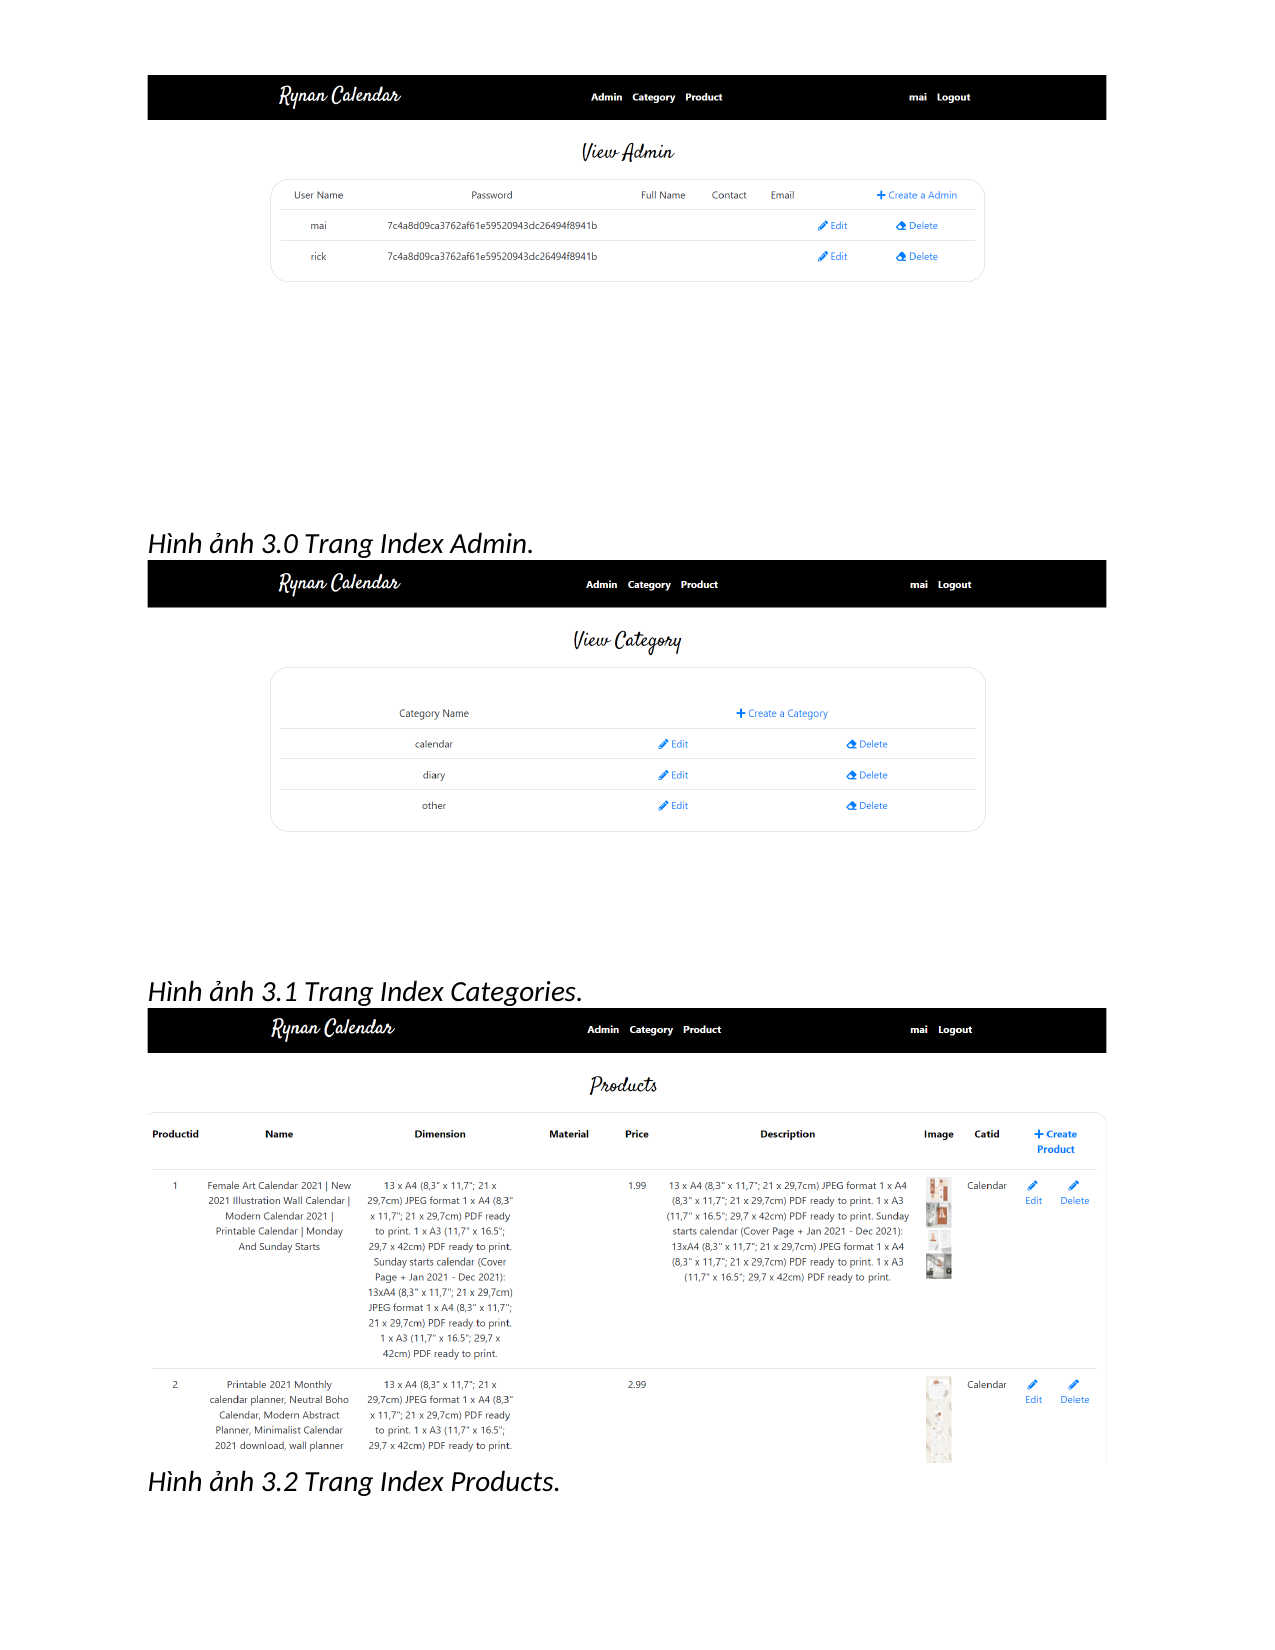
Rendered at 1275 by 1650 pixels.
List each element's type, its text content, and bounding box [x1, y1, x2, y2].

text Hình ảnh 3.1 Trang Index Categories. [148, 974, 1106, 1008]
picture [147, 560, 1107, 974]
text Hình ảnh 3.0 Trang Index Admin. [148, 525, 1106, 560]
picture [147, 1008, 1107, 1463]
picture [147, 75, 1107, 525]
text Hình ảnh 3.2 Trang Index Products. [148, 1463, 1106, 1498]
